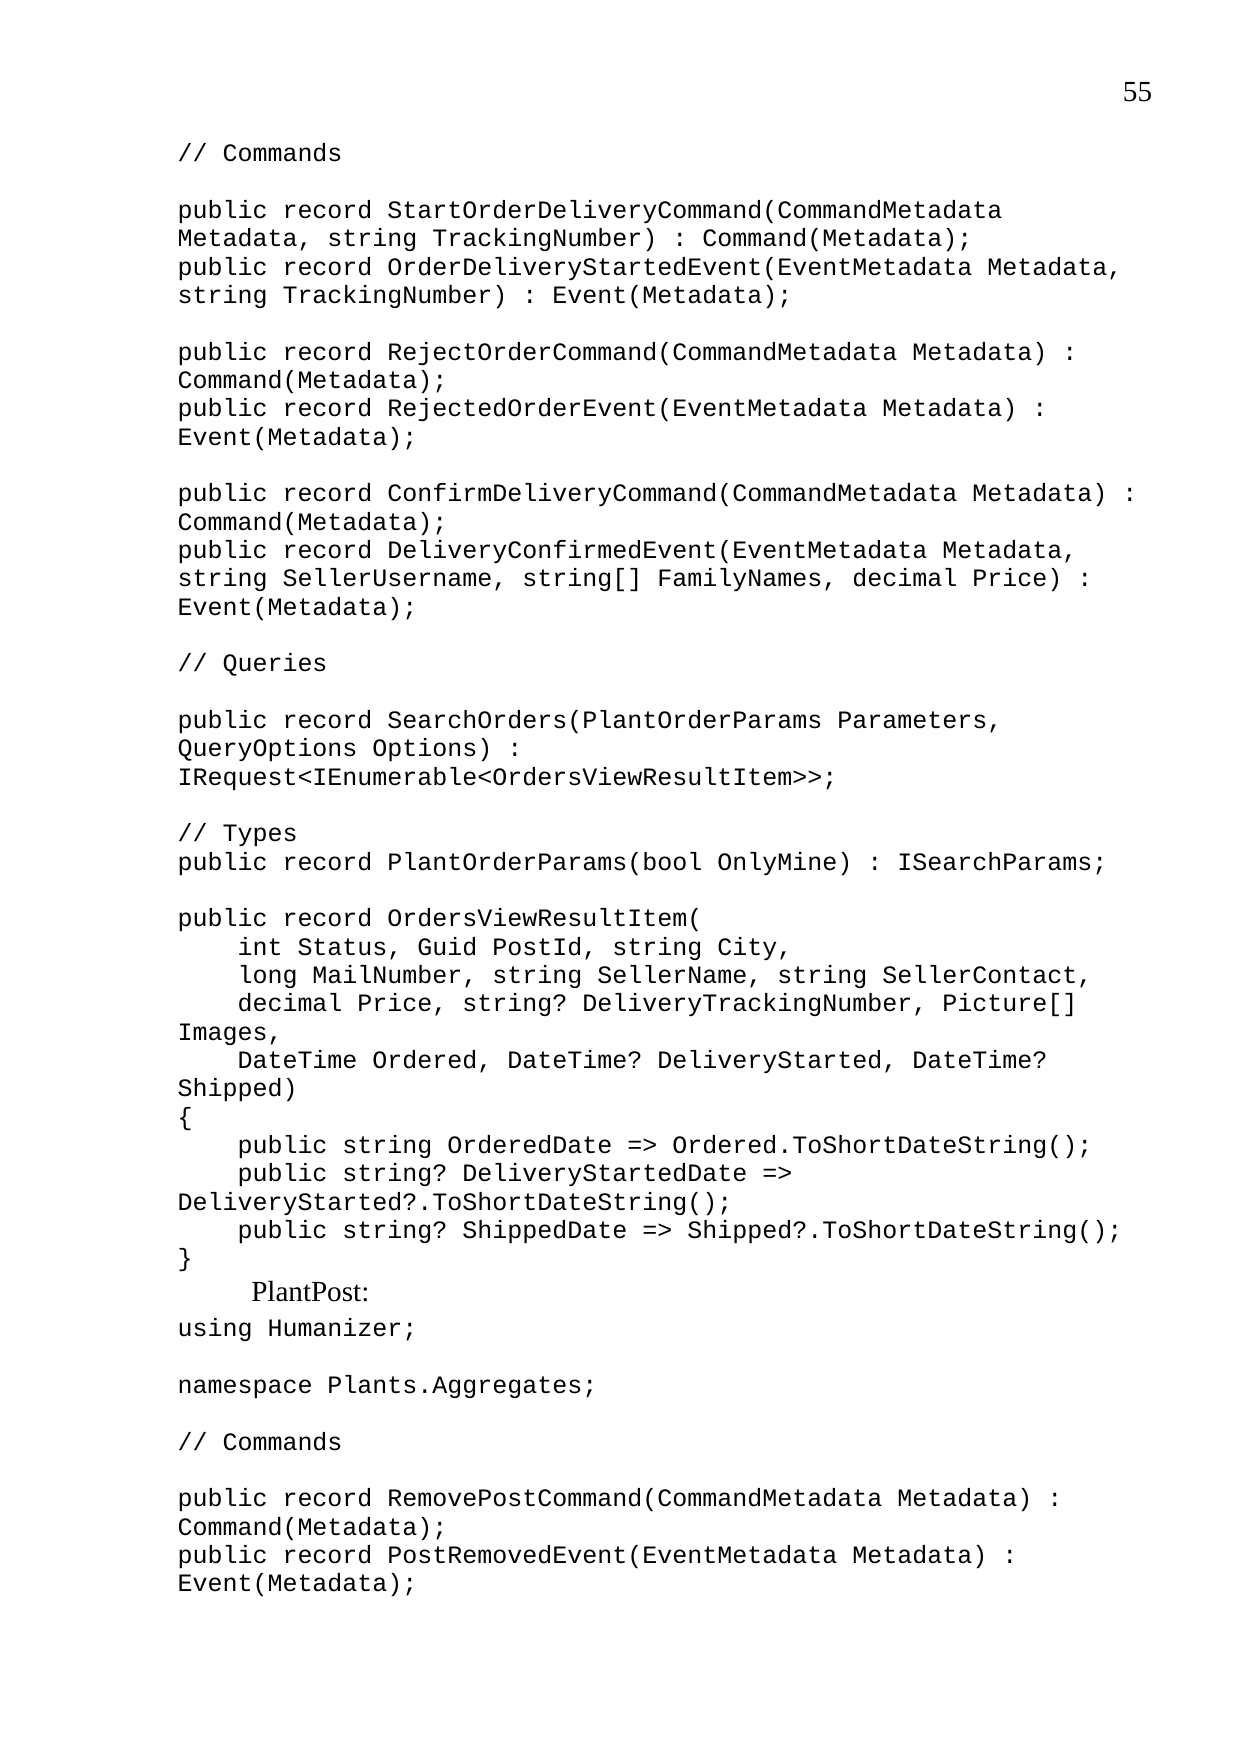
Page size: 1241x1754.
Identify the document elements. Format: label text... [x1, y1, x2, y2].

text // Commands [177, 141, 1152, 169]
text public record SearchOrders(PlantOrderParams Parameters, QueryOptions Options) : IRequest<IEnumerable<OrdersViewResultItem>>; [177, 707, 1152, 792]
text decimal Price, string? DeliveryTrackingNumber, Picture[] Images, [177, 991, 1152, 1047]
text public record PlantOrderParams(bool OnlyMine) : ISearchParams; [177, 849, 1152, 877]
text int Status, Guid PostId, string City, [177, 934, 1152, 962]
text public record OrdersViewResultItem( [177, 906, 1152, 934]
text public record RejectedOrderEvent(EventMetadata Metadata) : Event(Metadata); [177, 396, 1152, 452]
text public record RemovePostCommand(CommandMetadata Metadata) : Command(Metadata); [177, 1486, 1152, 1543]
text } [177, 1246, 1152, 1274]
text public record PostRemovedEvent(EventMetadata Metadata) : Event(Metadata); [177, 1543, 1152, 1599]
text PlantPost: [177, 1274, 1152, 1308]
text public record RejectOrderCommand(CommandMetadata Metadata) : Command(Metadata); [177, 339, 1152, 396]
text public record OrderDeliveryStartedEvent(EventMetadata Metadata, string TrackingNumber) : Event(Metadata); [177, 254, 1152, 311]
text public string? ShippedDate => Shipped?.ToShortDateString(); [177, 1217, 1152, 1246]
text // Types [177, 821, 1152, 849]
text { [177, 1104, 1152, 1132]
text public string OrderedDate => Ordered.ToShortDateString(); [177, 1132, 1152, 1161]
text public record ConfirmDeliveryCommand(CommandMetadata Metadata) : Command(Metadata); [177, 481, 1152, 537]
text // Queries [177, 651, 1152, 679]
text public record StartOrderDeliveryCommand(CommandMetadata Metadata, string TrackingNumber) : Command(Metadata); [177, 197, 1152, 254]
text namespace Plants.Aggregates; [177, 1373, 1152, 1401]
text public record DeliveryConfirmedEvent(EventMetadata Metadata, string SellerUsername, string[] FamilyNames, decimal Price) : Event(Metadata); [177, 537, 1152, 622]
text // Commands [177, 1429, 1152, 1458]
text long MailNumber, string SellerName, string SellerContact, [177, 962, 1152, 991]
text DateTime Ordered, DateTime? DeliveryStarted, DateTime? Shipped) [177, 1047, 1152, 1104]
text public string? DeliveryStartedDate => DeliveryStarted?.ToShortDateString(); [177, 1161, 1152, 1217]
text using Humanizer; [177, 1316, 1152, 1344]
